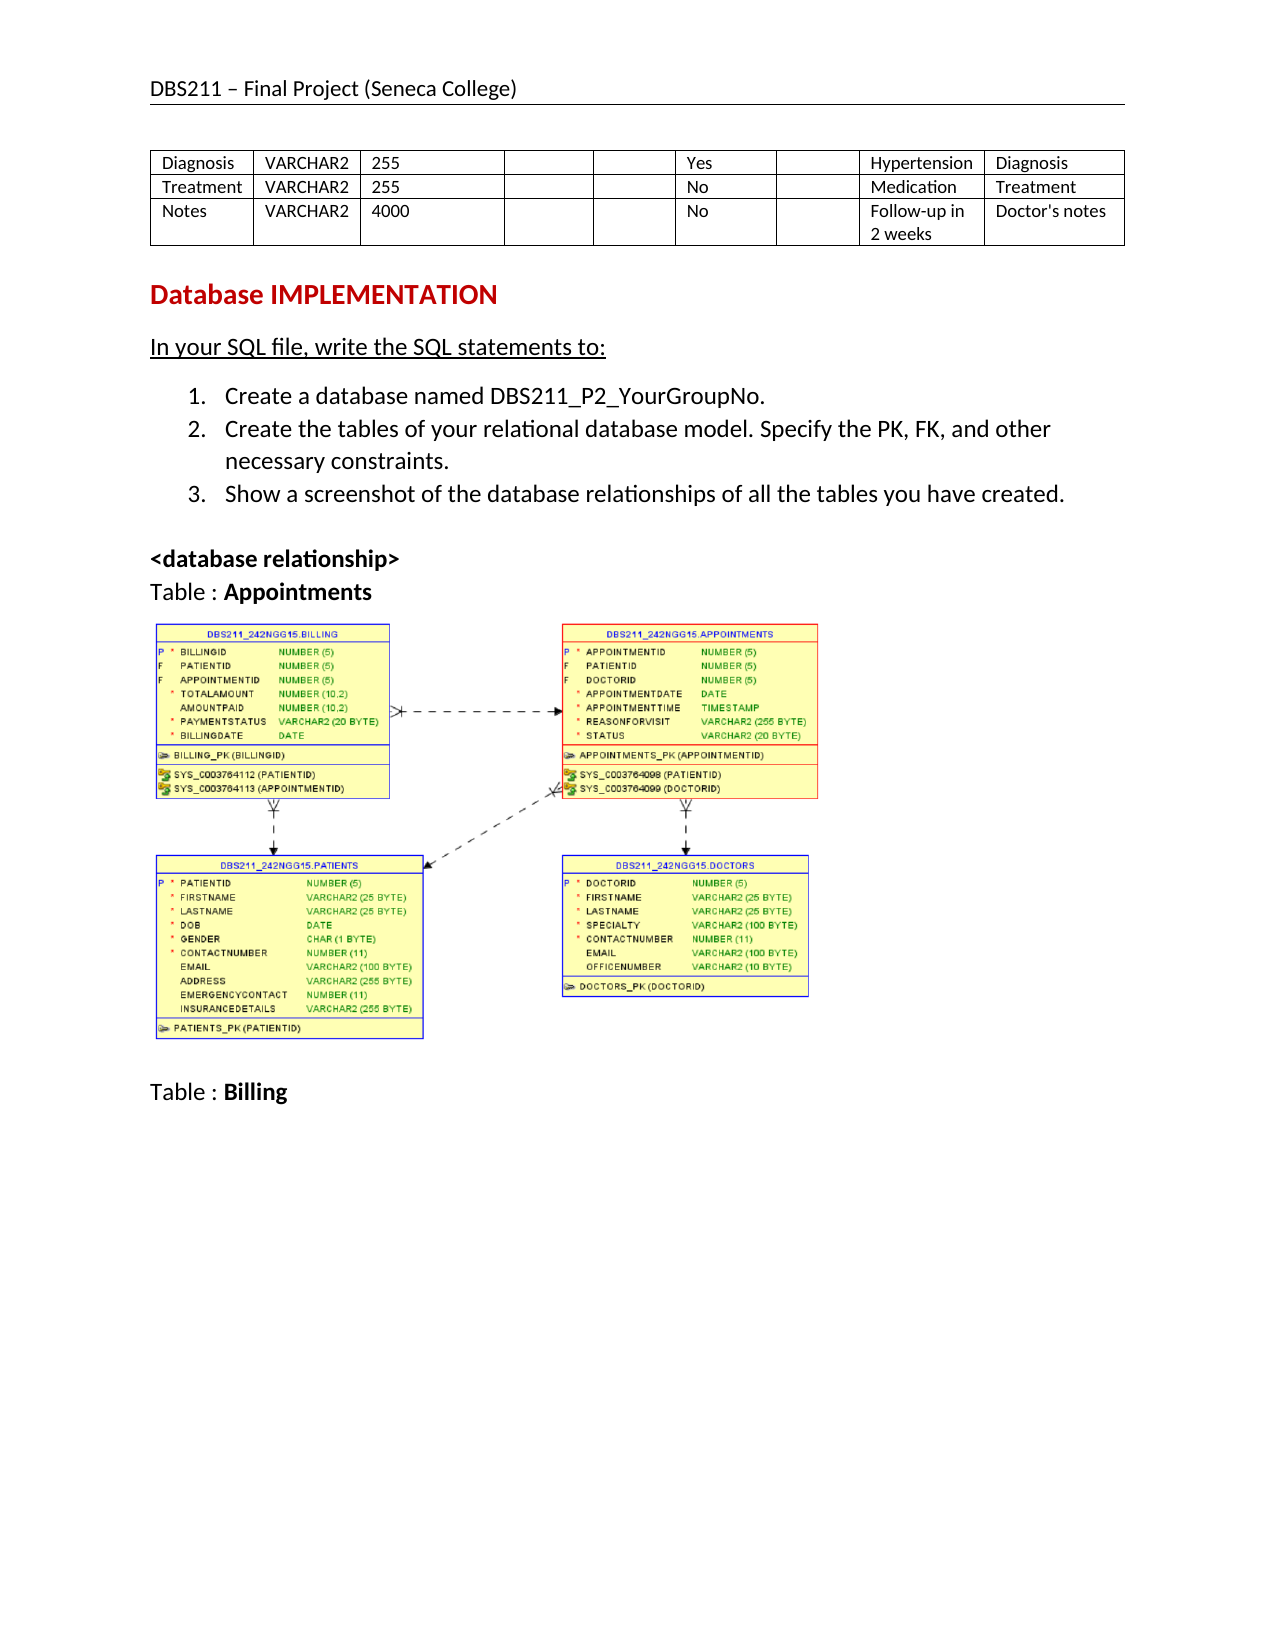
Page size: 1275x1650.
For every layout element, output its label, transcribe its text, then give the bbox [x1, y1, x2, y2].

table_cell VARCHAR2 [254, 199, 360, 245]
table_cell VARCHAR2 [254, 175, 360, 198]
table_cell Doctor's notes [985, 199, 1124, 245]
picture [150, 608, 823, 1042]
table_cell [505, 151, 593, 174]
table_cell Medication [860, 175, 984, 198]
table_cell 255 [361, 175, 504, 198]
table_cell Diagnosis [151, 151, 253, 174]
table_cell [505, 175, 593, 198]
table_cell [594, 199, 675, 245]
table_cell Yes [676, 151, 776, 174]
table_cell [594, 175, 675, 198]
table_cell 255 [361, 151, 504, 174]
text Table : Billing [150, 1076, 1125, 1107]
table_cell Notes [151, 199, 253, 245]
table_cell [777, 199, 859, 245]
table_cell VARCHAR2 [254, 151, 360, 174]
table_cell Treatment [151, 175, 253, 198]
text <database relationship> [150, 543, 1125, 574]
text In your SQL file, write the SQL statements to: [150, 331, 1125, 361]
table_cell [777, 175, 859, 198]
table_cell [777, 151, 859, 174]
text Database IMPLEMENTATION [150, 276, 1125, 311]
table_cell No [676, 175, 776, 198]
table_cell Diagnosis [985, 151, 1124, 174]
table_cell 4000 [361, 199, 504, 245]
table_cell No [676, 199, 776, 245]
table_cell Follow-up in 2 weeks [860, 199, 984, 245]
list Show a screenshot of the database relationships of all the tables you have created. [187, 478, 1125, 508]
list Create the tables of your relational database model. Specify the PK, FK, and other necessary constraints. [187, 413, 1125, 476]
text Table : Appointments [150, 576, 1125, 606]
list Create a database named DBS211_P2_YourGroupNo. [187, 380, 1125, 411]
table_cell [594, 151, 675, 174]
table_cell Treatment [985, 175, 1124, 198]
table_cell Hypertension [860, 151, 984, 174]
table_cell [505, 199, 593, 245]
